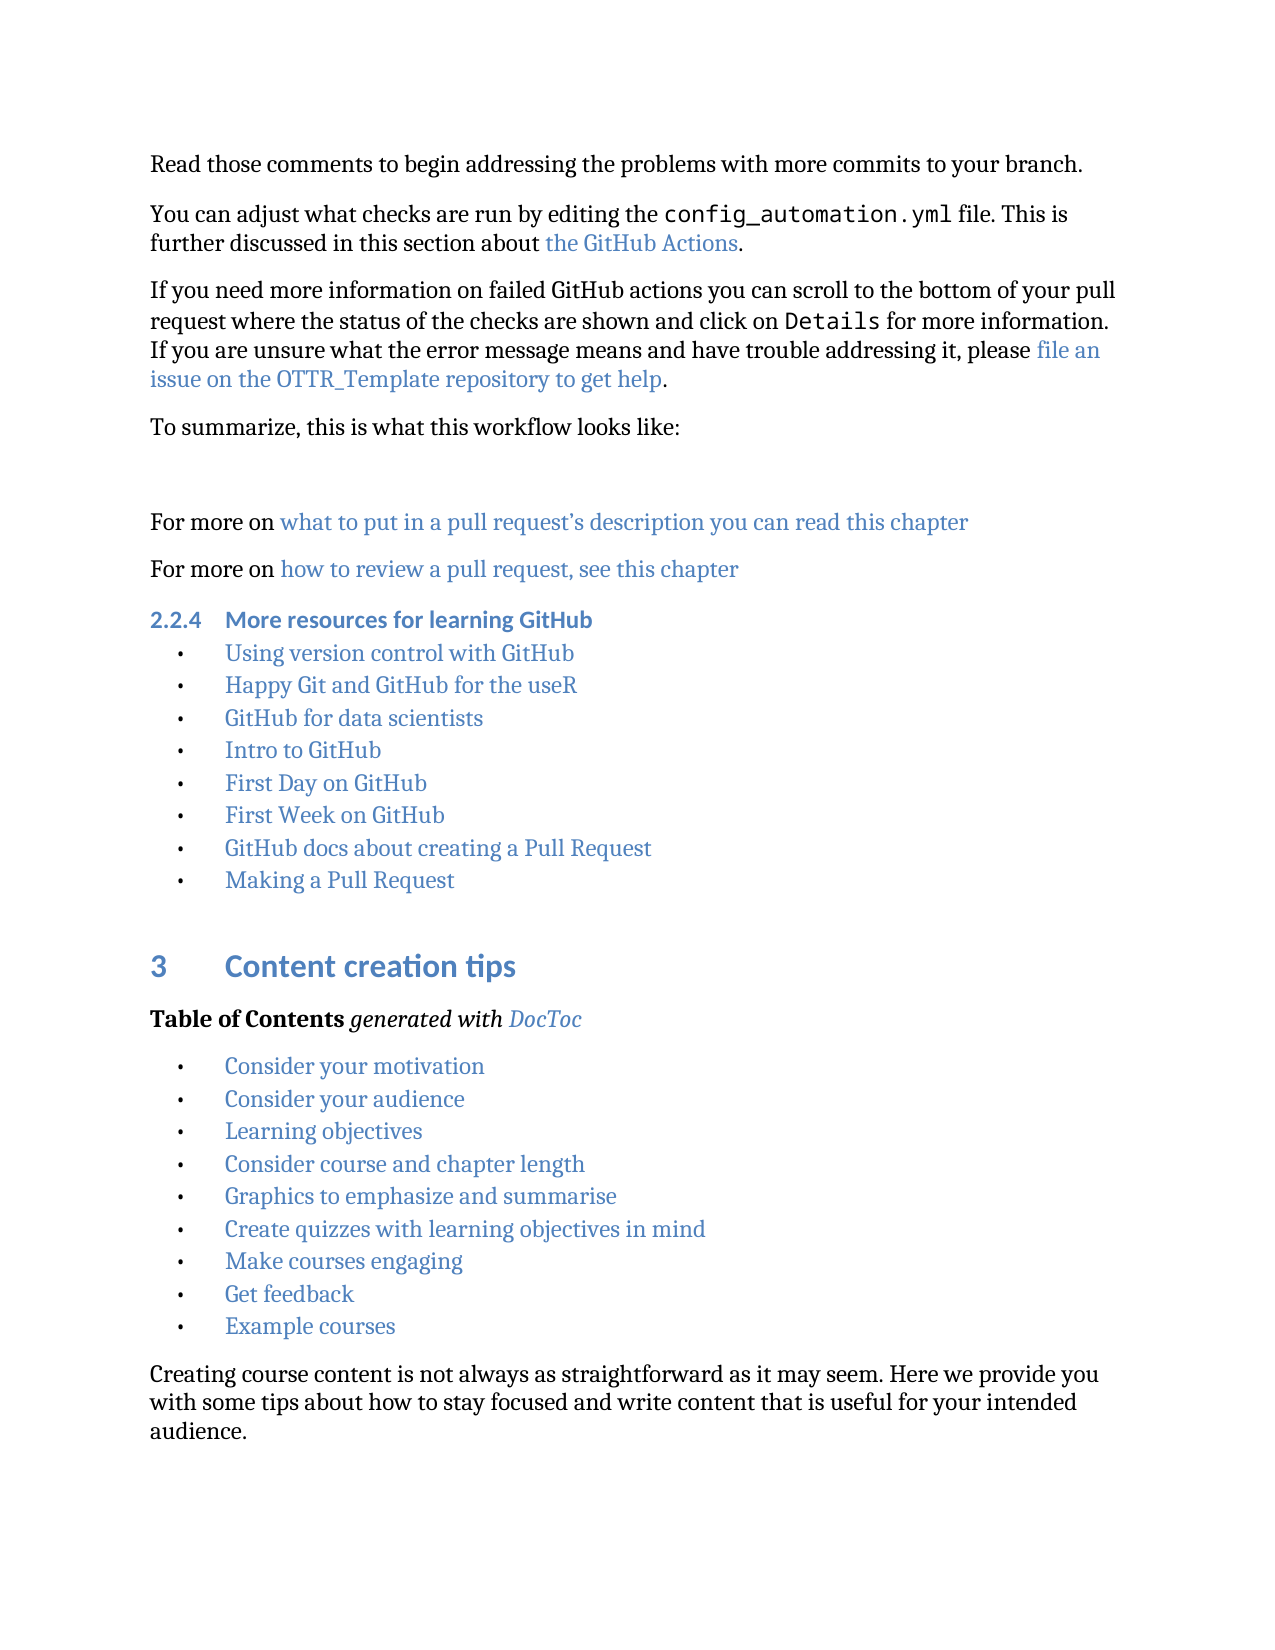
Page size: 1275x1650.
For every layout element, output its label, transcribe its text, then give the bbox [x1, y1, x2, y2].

list Get feedback [175, 1279, 1125, 1308]
list Consider course and chapter length [175, 1149, 1125, 1178]
list Learning objectives [175, 1117, 1125, 1146]
list Consider your audience [175, 1084, 1125, 1113]
text To summarize, this is what this workflow looks like: [150, 412, 1125, 441]
text Table of Contents generated with DocToc [150, 1004, 1125, 1033]
list Example courses [175, 1312, 1125, 1341]
text You can adjust what checks are run by editing the config_automation.yml file. This is further discussed in this section about the GitHub Actions. [150, 197, 1125, 257]
list First Day on GitHub [175, 769, 1125, 798]
list Consider your motivation [175, 1052, 1125, 1081]
list First Week on GitHub [175, 801, 1125, 830]
list Create quizzes with learning objectives in mind [175, 1214, 1125, 1243]
list Make courses engaging [175, 1247, 1125, 1276]
text Read those comments to begin addressing the problems with more commits to your branch. [150, 150, 1125, 179]
list Happy Git and GitHub for the useR [175, 671, 1125, 700]
list GitHub docs about creating a Pull Request [175, 834, 1125, 863]
list Making a Pull Request [175, 866, 1125, 895]
text For more on what to put in a pull request’s description you can read this chapter [150, 507, 1125, 536]
subtitle 2.2.4 More resources for learning GitHub [150, 604, 1125, 635]
text Creating course content is not always as straightforward as it may seem. Here we provide you with some tips about how to stay focused and write content that is useful for your intended audience. [150, 1359, 1125, 1446]
list GitHub for data scientists [175, 704, 1125, 733]
text For more on how to review a pull request, see this chapter [150, 555, 1125, 584]
list Graphics to emphasize and summarise [175, 1182, 1125, 1211]
list Using version control with GitHub [175, 639, 1125, 668]
subtitle 3 Content creation tips [150, 945, 1125, 986]
list Intro to GitHub [175, 736, 1125, 765]
text If you need more information on failed GitHub actions you can scroll to the bottom of your pull request where the status of the checks are shown and click on Details for more information. If you are unsure what the error message means and have trouble addressing it, please file an issue on the OTTR_Template repository to get help. [150, 276, 1125, 394]
